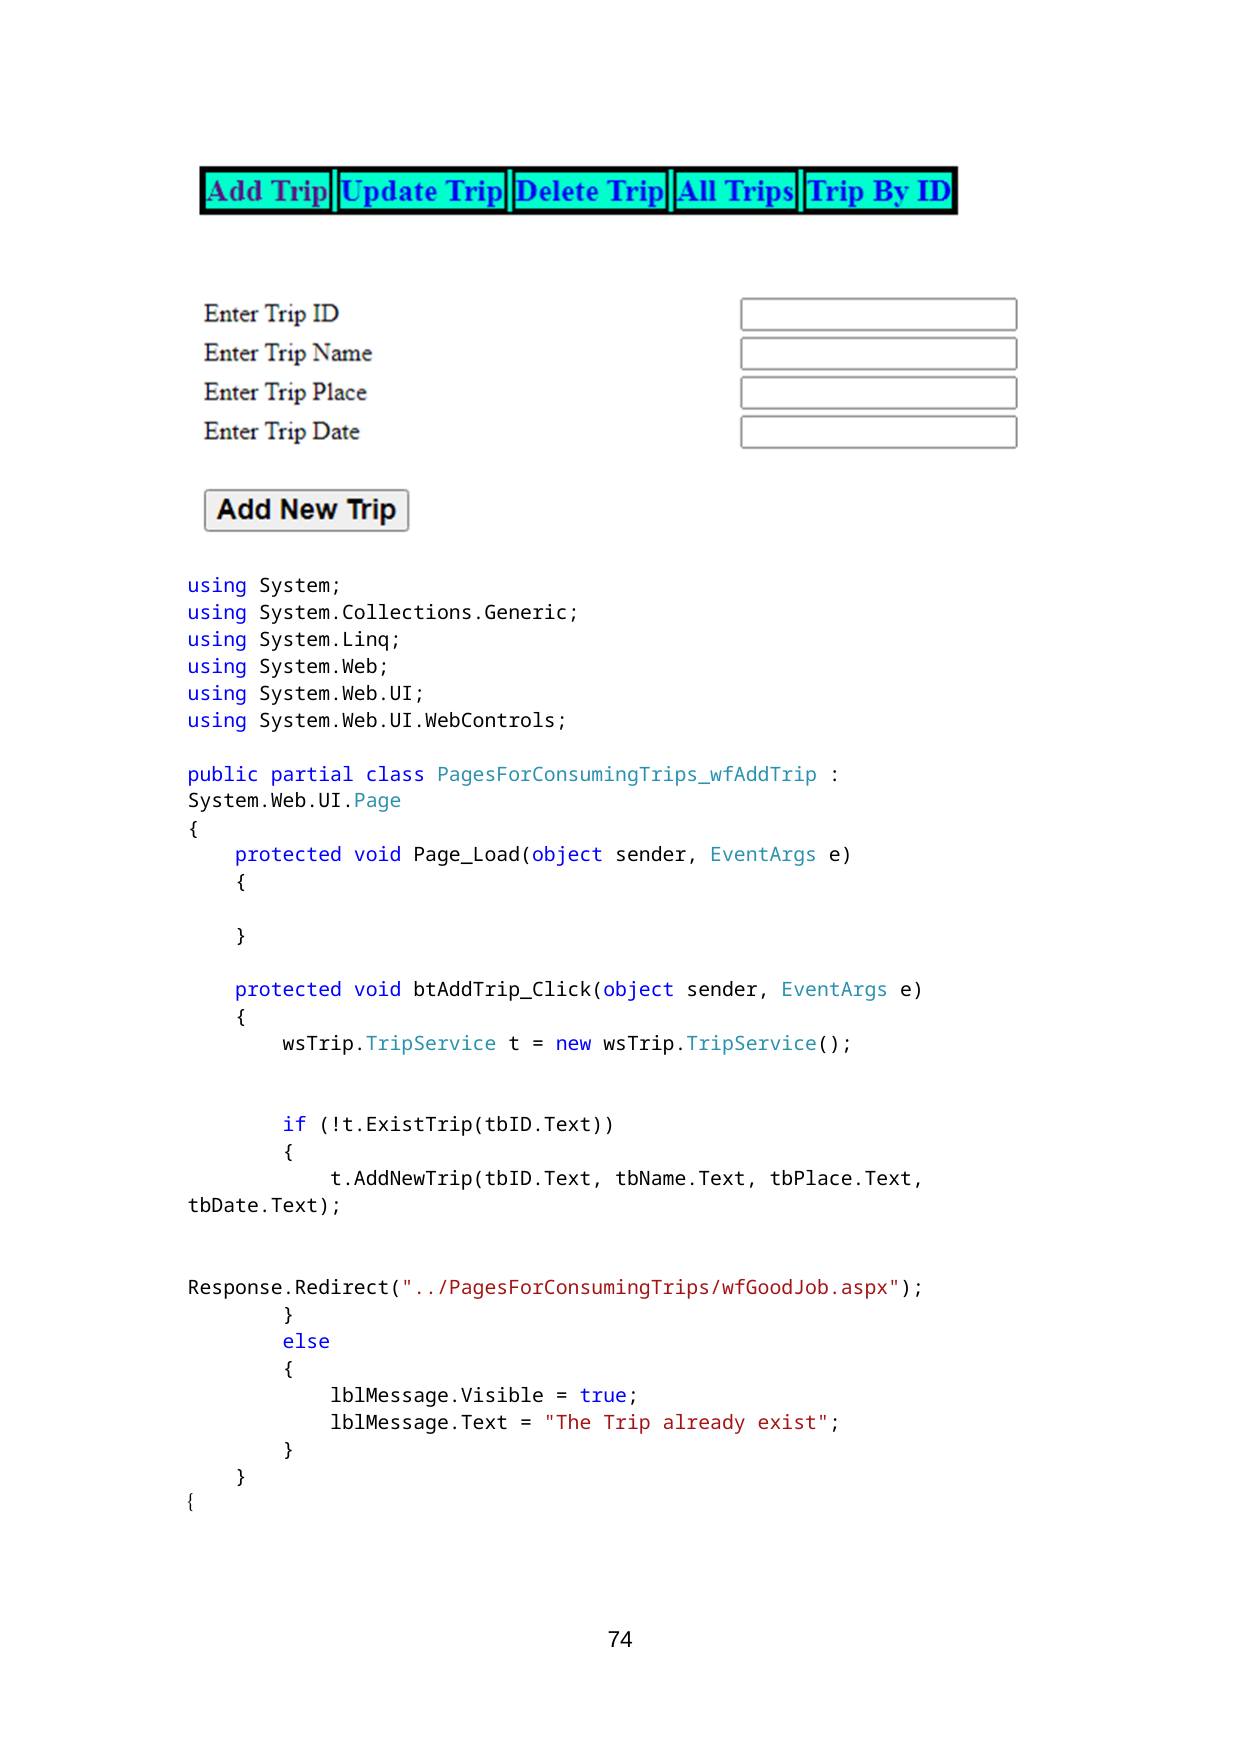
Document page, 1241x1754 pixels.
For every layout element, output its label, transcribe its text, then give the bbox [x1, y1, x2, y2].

text protected void Page_Load(object sender, EventArgs e) [187, 841, 1053, 868]
text using System.Web.UI.WebControls; [187, 706, 1053, 733]
text } [187, 1300, 1053, 1327]
picture [187, 150, 1044, 552]
text } [187, 1462, 1053, 1489]
text lblMessage.Text = "The Trip already exist"; [187, 1408, 1053, 1435]
text using System.Linq; [187, 625, 1053, 652]
text else [187, 1327, 1053, 1354]
text { [187, 868, 1053, 895]
text { [187, 814, 1053, 841]
text using System; [187, 571, 1053, 598]
text } [187, 1489, 1236, 1512]
text { [187, 1354, 1053, 1381]
text public partial class PagesForConsumingTrips_wfAddTrip : System.Web.UI.Page [187, 760, 1053, 814]
text protected void btAddTrip_Click(object sender, EventArgs e) [187, 976, 1053, 1003]
text Response.Redirect("../PagesForConsumingTrips/wfGoodJob.aspx"); [187, 1245, 1053, 1300]
text using System.Collections.Generic; [187, 598, 1053, 625]
text } [187, 1435, 1053, 1462]
text t.AddNewTrip(tbID.Text, tbName.Text, tbPlace.Text, tbDate.Text); [187, 1164, 1053, 1218]
text } [187, 922, 1053, 949]
text { [187, 1137, 1053, 1164]
text using System.Web; [187, 652, 1053, 679]
text lblMessage.Visible = true; [187, 1381, 1053, 1408]
text { [187, 1003, 1053, 1029]
text using System.Web.UI; [187, 679, 1053, 706]
text wsTrip.TripService t = new wsTrip.TripService(); [187, 1029, 1053, 1057]
text if (!t.ExistTrip(tbID.Text)) [187, 1111, 1053, 1137]
